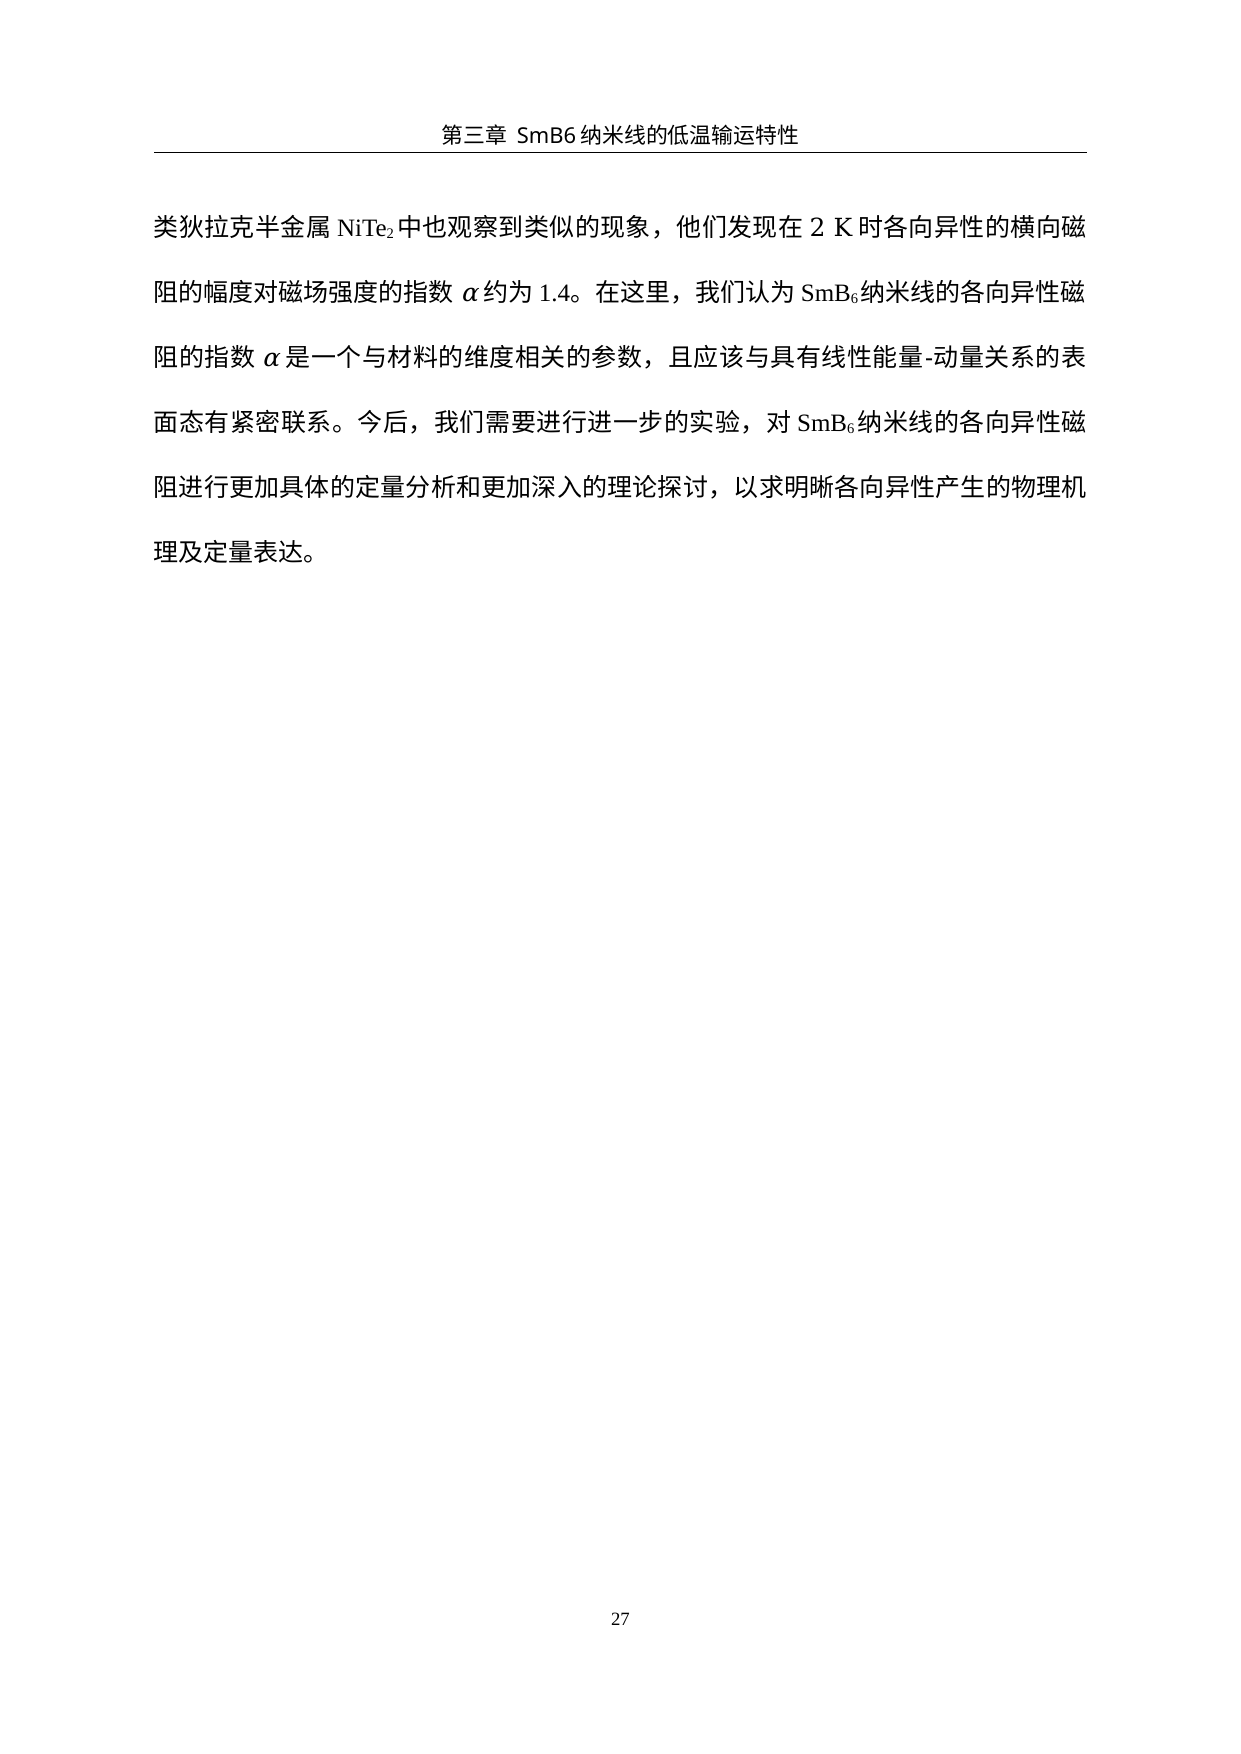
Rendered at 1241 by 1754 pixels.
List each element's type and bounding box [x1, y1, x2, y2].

text [153, 193, 1087, 583]
